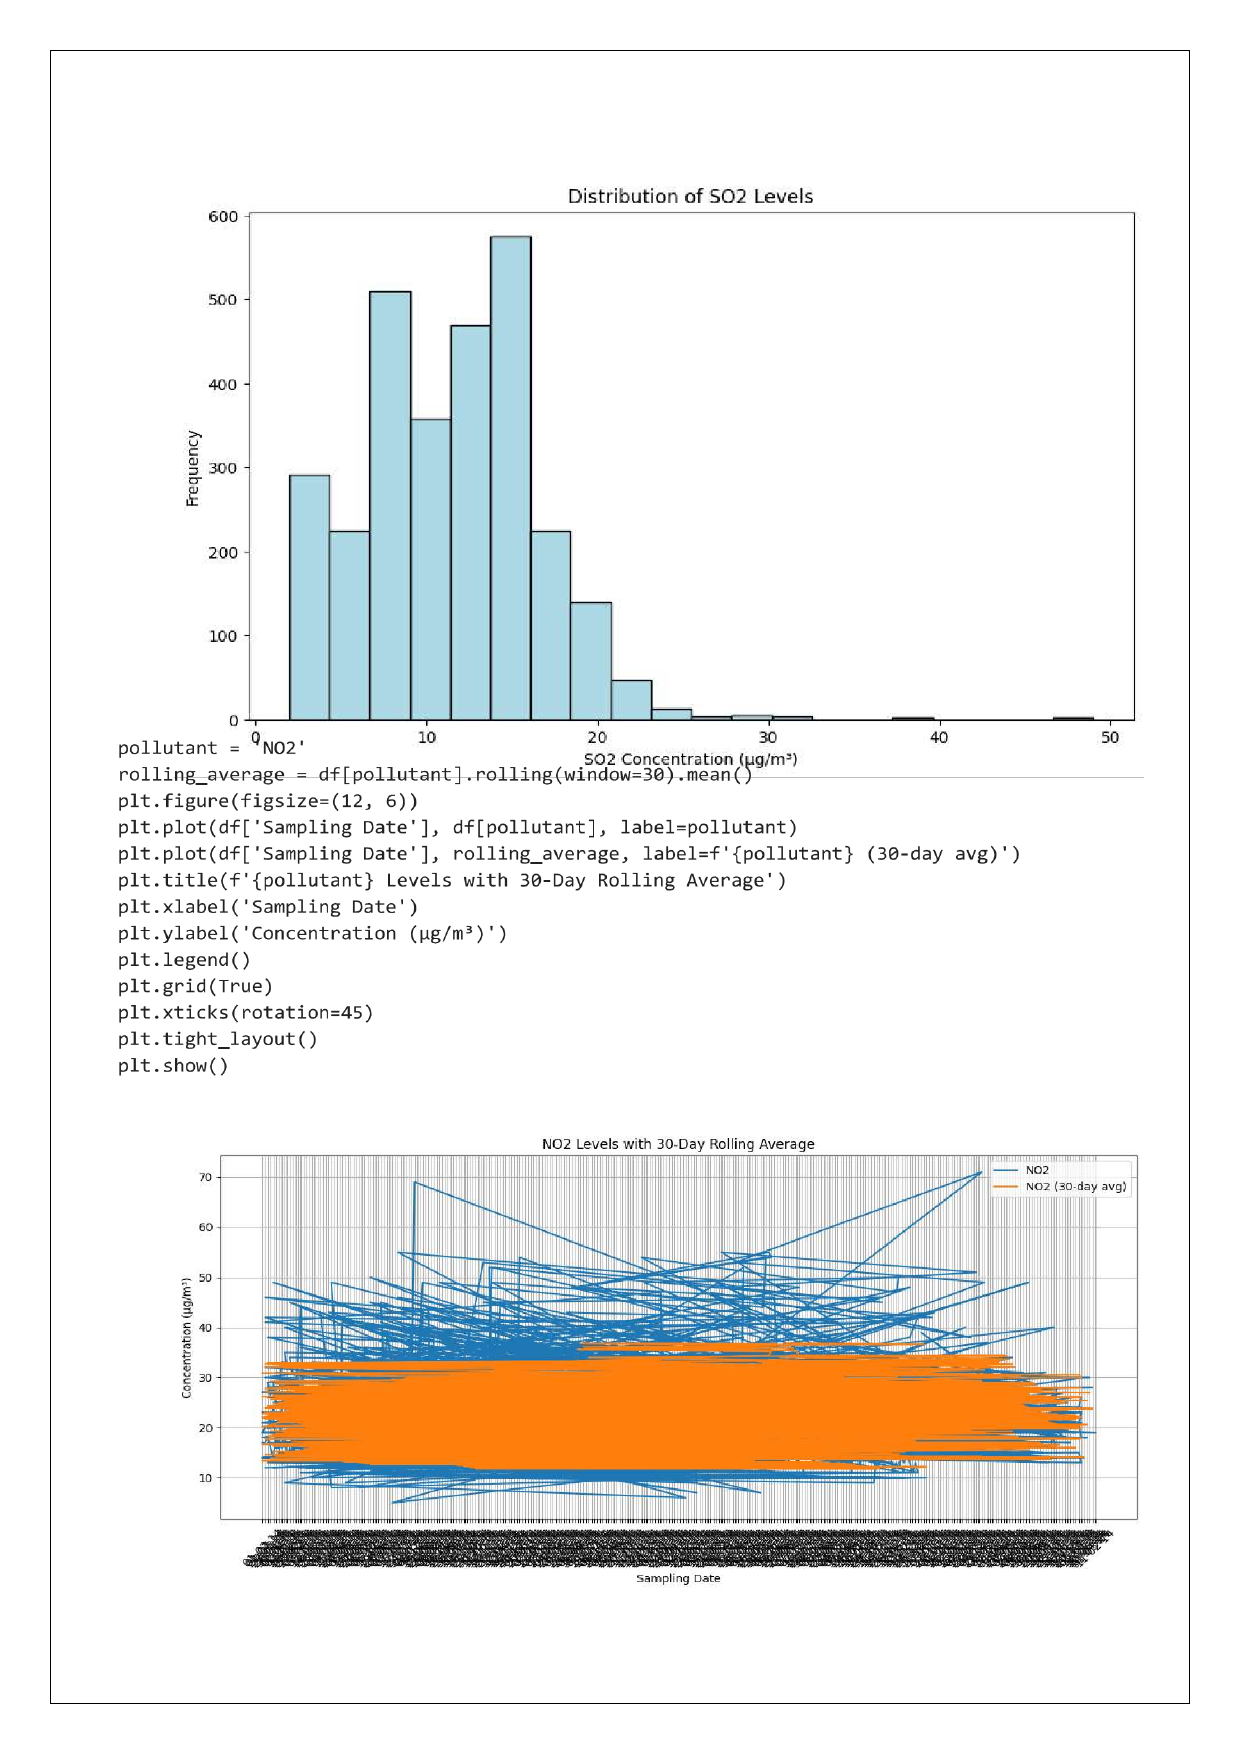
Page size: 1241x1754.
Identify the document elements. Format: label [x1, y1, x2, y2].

picture [118, 176, 1144, 1592]
